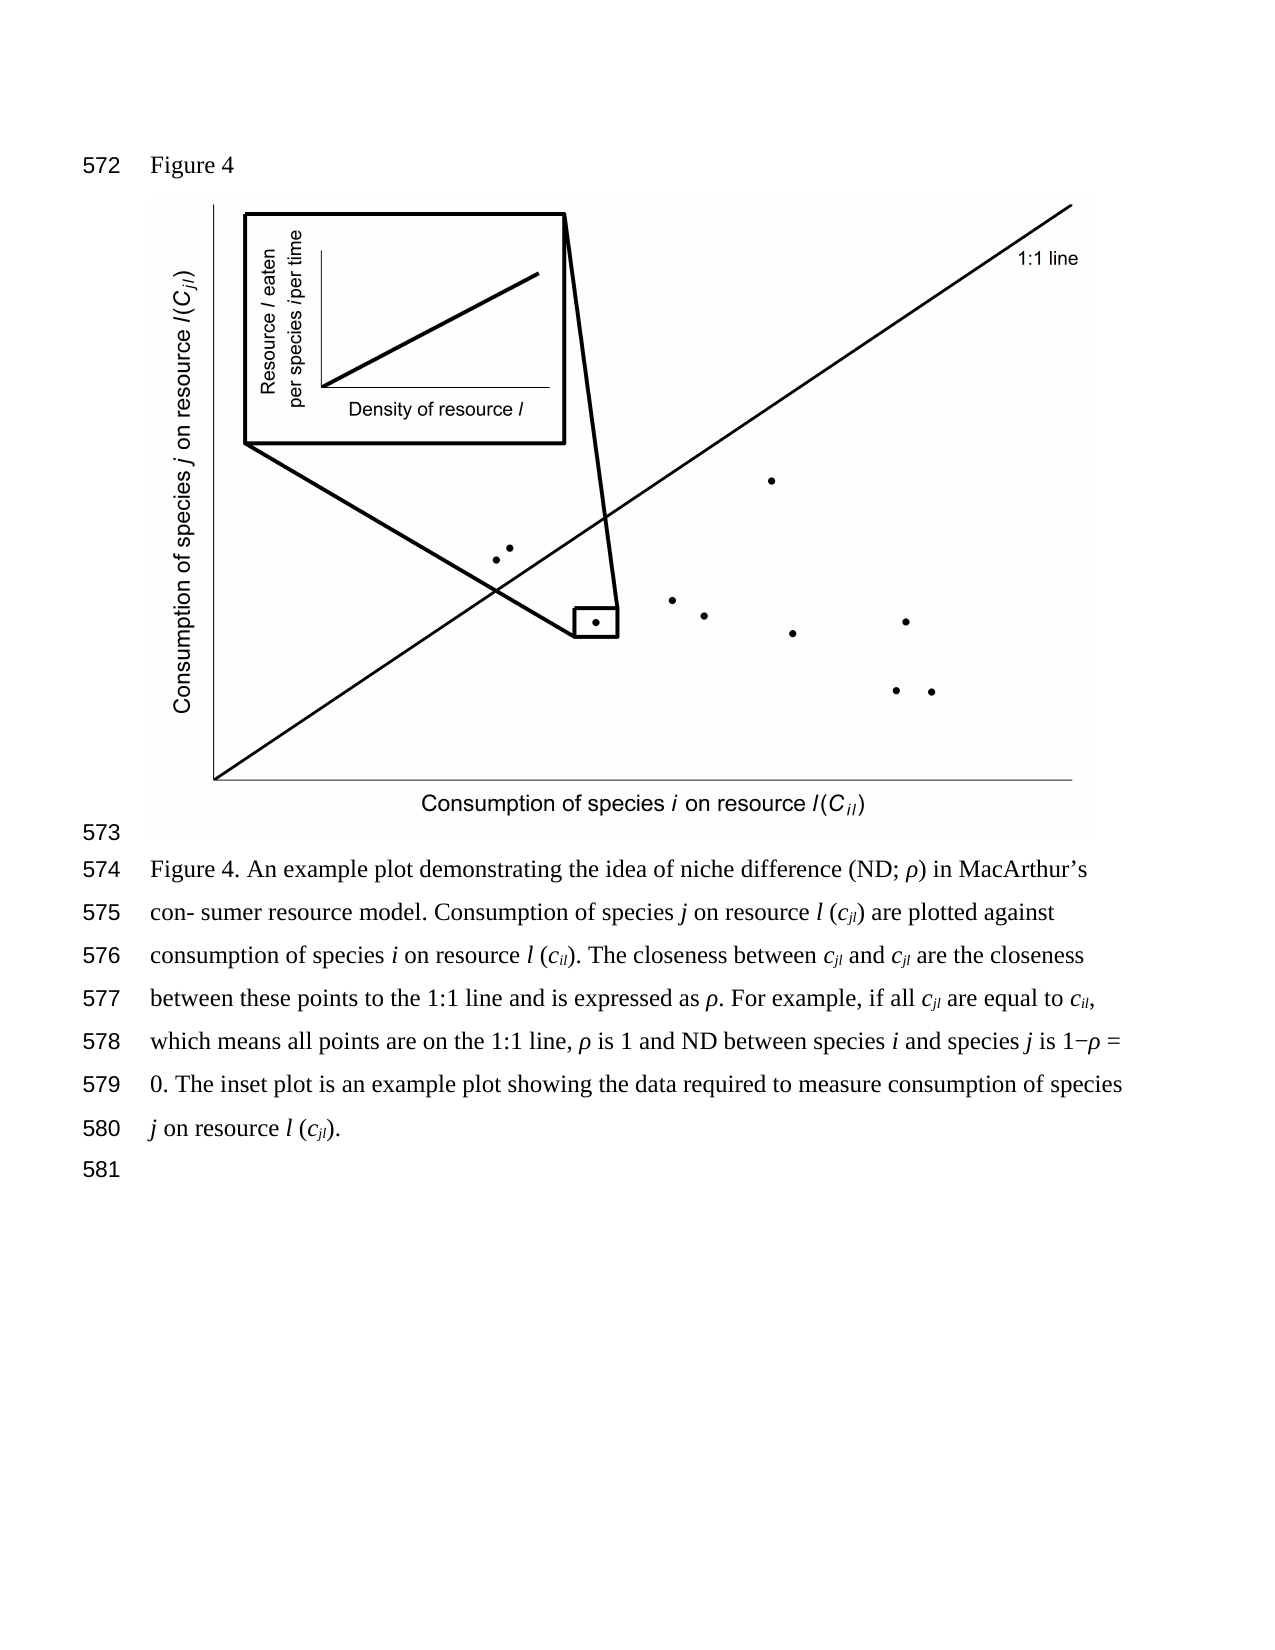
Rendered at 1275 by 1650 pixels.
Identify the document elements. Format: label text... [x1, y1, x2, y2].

picture [150, 193, 1095, 841]
text Figure 4 [150, 150, 1125, 179]
text Figure 4. An example plot demonstrating the idea of niche difference (ND; ρ) in MacArthur’s con- sumer resource model. Consumption of species j on resource l (cjl) are plotted against consumption of species i on resource l (cil). The closeness between cjl and cjl are the closeness between these points to the 1:1 line and is expressed as ρ. For example, if all cjl are equal to cil, which means all points are on the 1:1 line, ρ is 1 and ND between species i and species j is 1−ρ = 0. The inset plot is an example plot showing the data required to measure consumption of species j on resource l (cjl). [150, 854, 1125, 1141]
